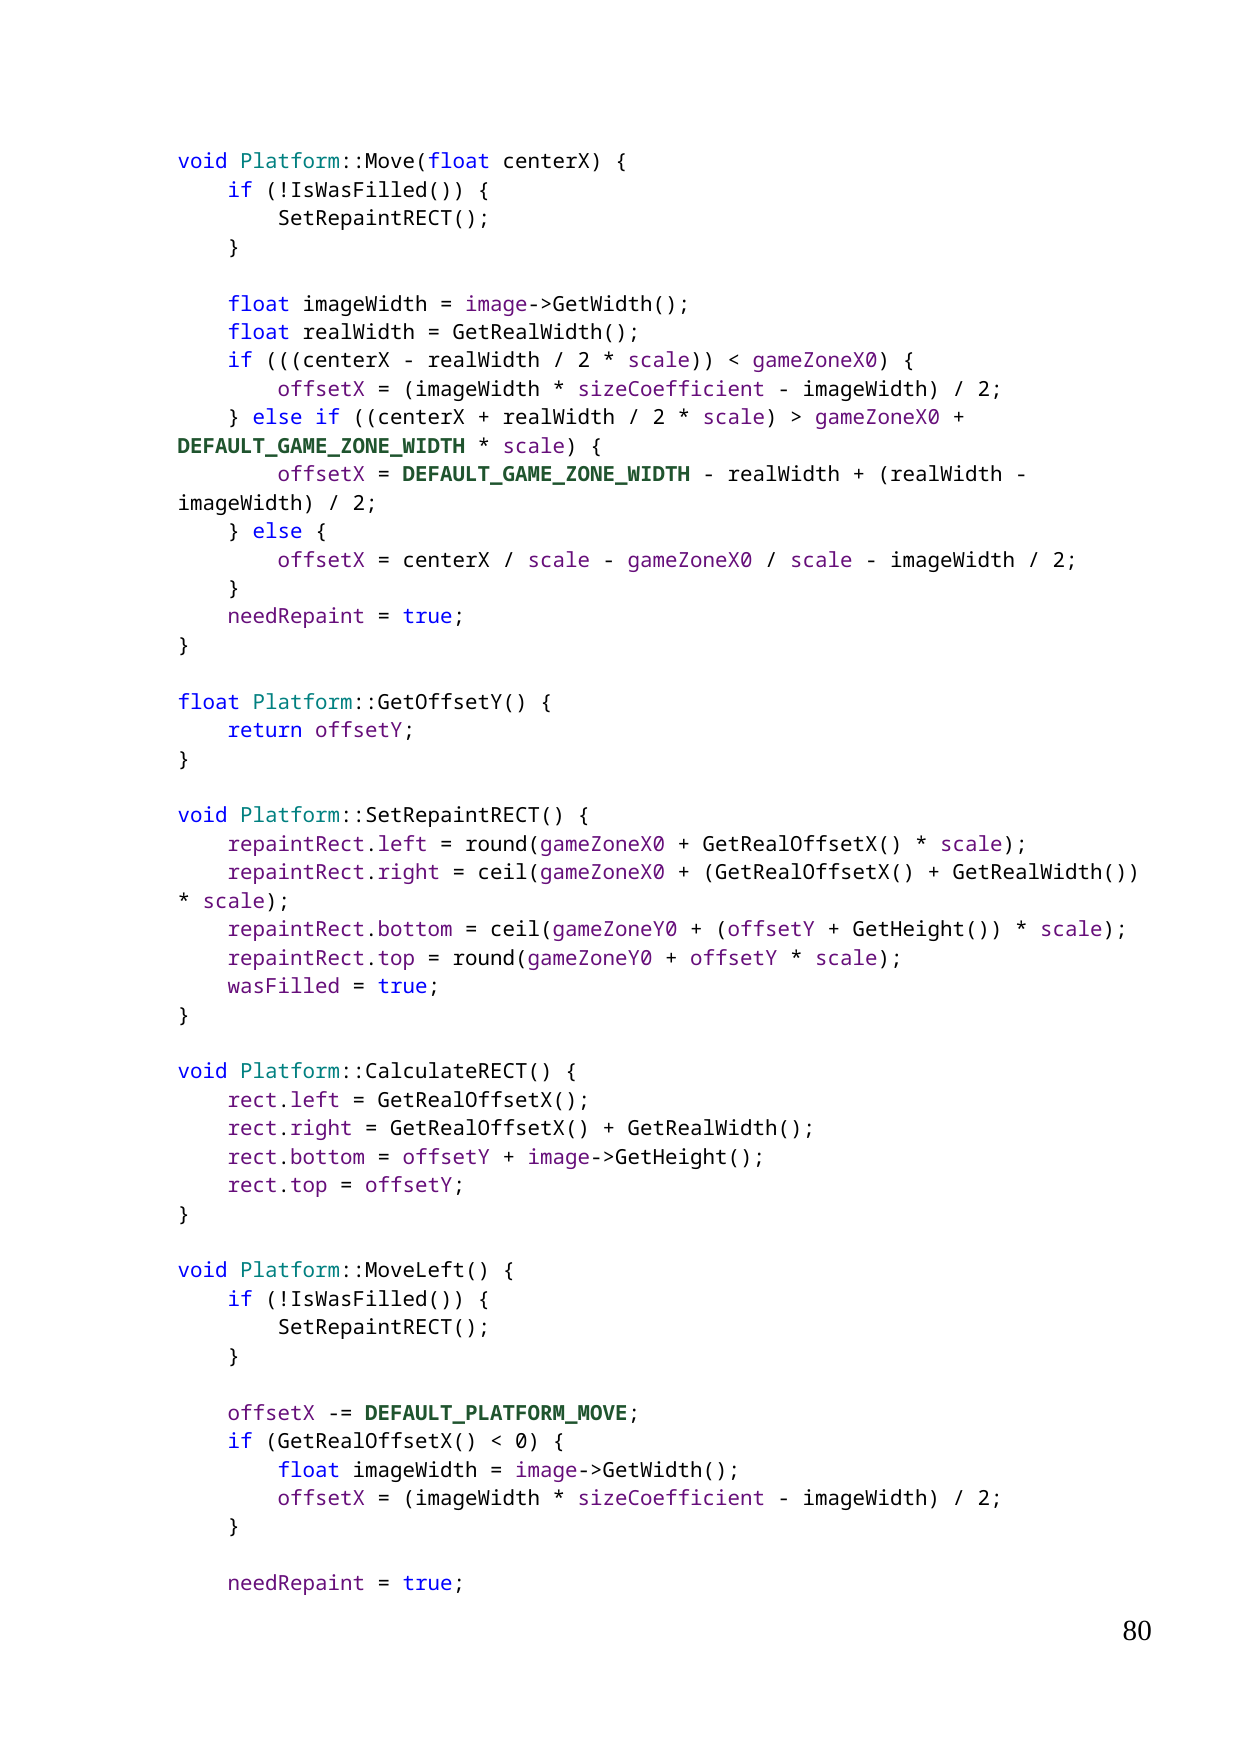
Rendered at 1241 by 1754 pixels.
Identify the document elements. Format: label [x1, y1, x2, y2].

text [177, 118, 1152, 1597]
